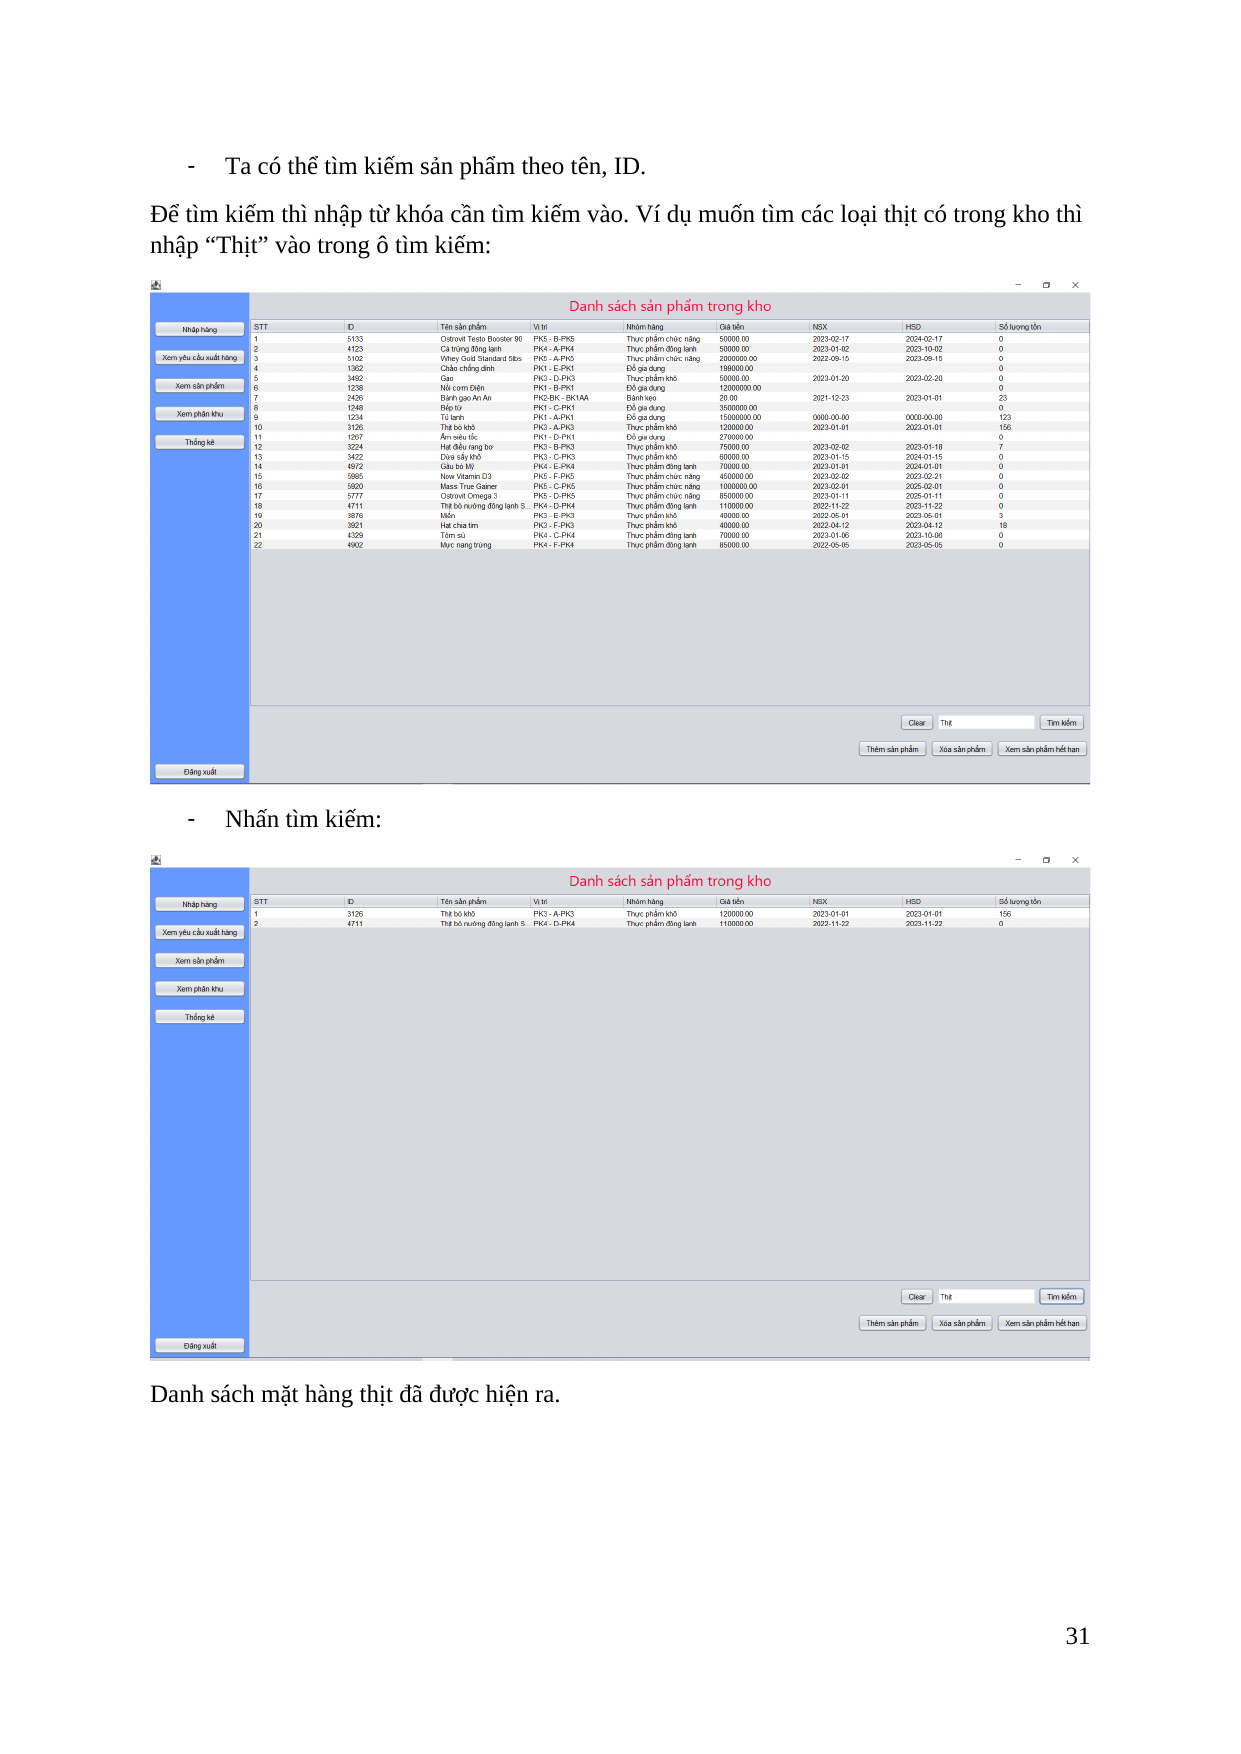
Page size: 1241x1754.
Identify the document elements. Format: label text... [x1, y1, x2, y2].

list Nhấn tìm kiếm: [187, 803, 1090, 834]
picture [150, 853, 1091, 1361]
picture [150, 278, 1091, 785]
text Danh sách mặt hàng thịt đã được hiện ra. [150, 1379, 1090, 1408]
text Để tìm kiếm thì nhập từ khóa cần tìm kiếm vào. Ví dụ muốn tìm các loại thịt có trong kho thì nhập “Thịt” vào trong ô tìm kiếm: [150, 199, 1090, 259]
list Ta có thể tìm kiếm sản phẩm theo tên, ID. [187, 150, 1090, 181]
